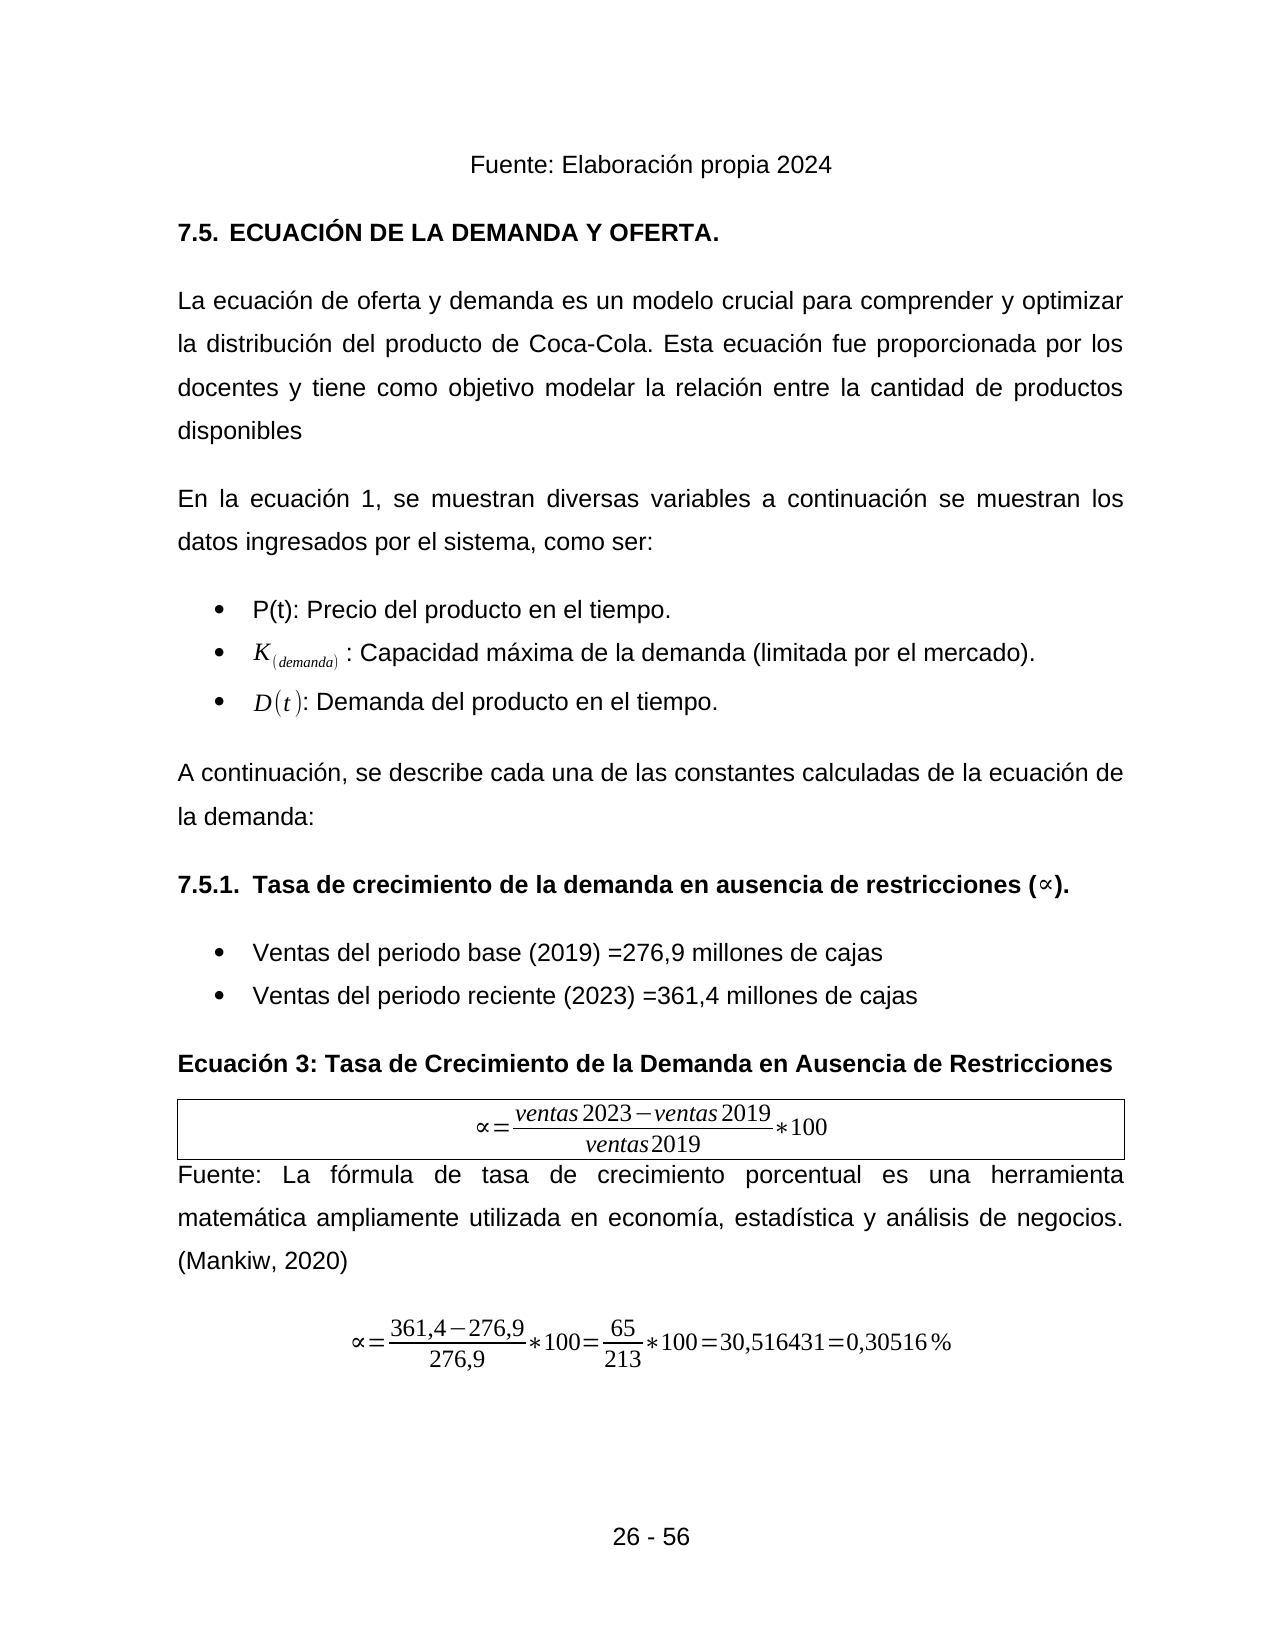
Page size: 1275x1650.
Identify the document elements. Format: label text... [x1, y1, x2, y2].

table_header [178, 1100, 1124, 1159]
text A continuación, se describe cada una de las constantes calculadas de la ecuación de la demanda: [177, 758, 1125, 830]
text Fuente: La fórmula de tasa de crecimiento porcentual es una herramienta matemática ampliamente utilizada en economía, estadística y análisis de negocios. [177, 1160, 1125, 1275]
list : Capacidad máxima de la demanda (limitada por el mercado). [215, 638, 1125, 672]
text La ecuación de oferta y demanda es un modelo crucial para comprender y optimizar la distribución del producto de Coca-Cola. Esta ecuación fue proporcionada por los docentes y tiene como objetivo modelar la relación entre la cantidad de productos disponibles [177, 286, 1125, 444]
subtitle Tasa de crecimiento de la demanda en ausencia de restricciones (). [177, 869, 1125, 898]
text Fuente: Elaboración propia 2024 [177, 150, 1125, 179]
list P(t): Precio del producto en el tiempo. [215, 595, 1125, 624]
text En la ecuación 1, se muestran diversas variables a continuación se muestran los datos ingresados por el sistema, como ser: [177, 484, 1125, 556]
list Ventas del periodo reciente (2023) =361,4 millones de cajas [215, 981, 1125, 1010]
subtitle ECUACIÓN DE LA DEMANDA Y OFERTA. [177, 218, 1125, 247]
list : Demanda del producto en el tiempo. [215, 686, 1125, 719]
list Ventas del periodo base (2019) =276,9 millones de cajas [215, 938, 1125, 967]
